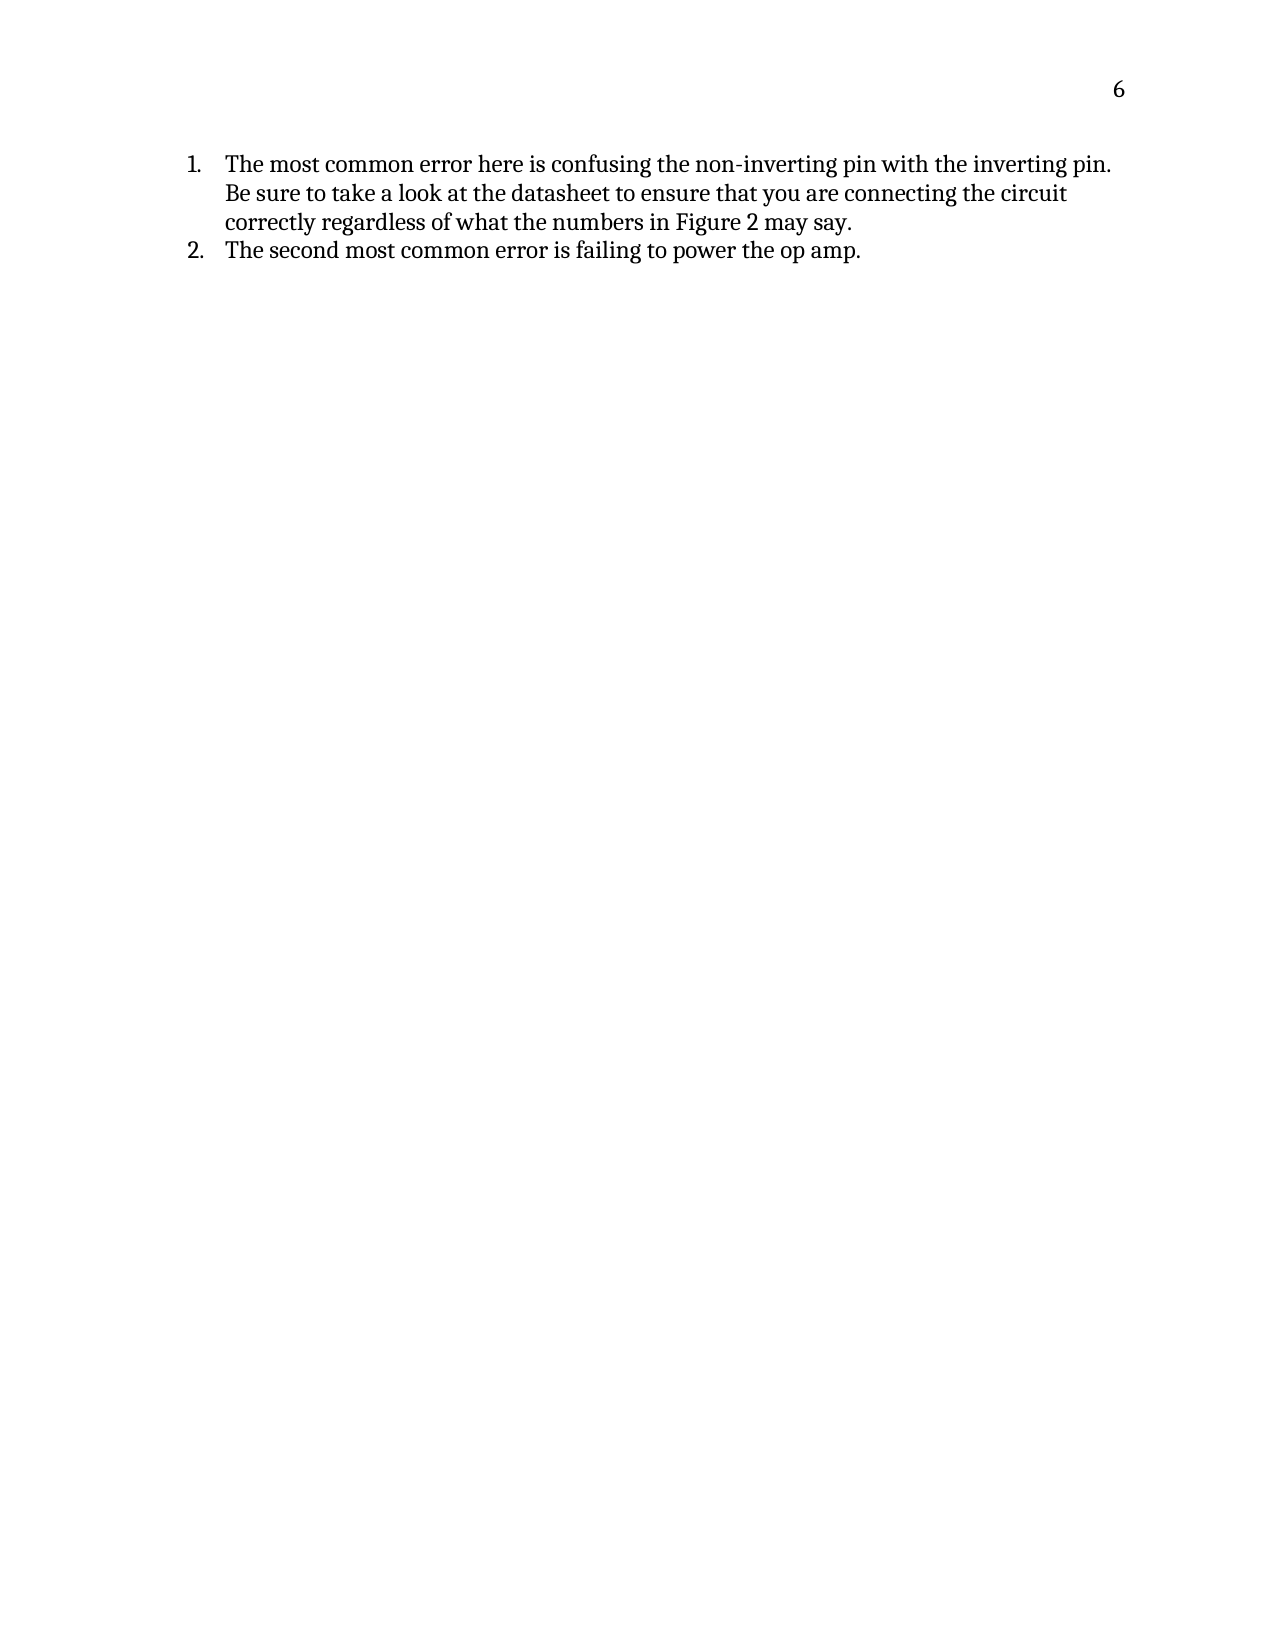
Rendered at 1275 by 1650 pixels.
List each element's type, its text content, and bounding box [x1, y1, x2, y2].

list The most common error here is confusing the non-inverting pin with the inverting pin. Be sure to take a look at the datasheet to ensure that you are connecting the circuit correctly regardless of what the numbers in Figure 2 may say. [187, 150, 1125, 236]
list The second most common error is failing to power the op amp. [187, 236, 1125, 265]
